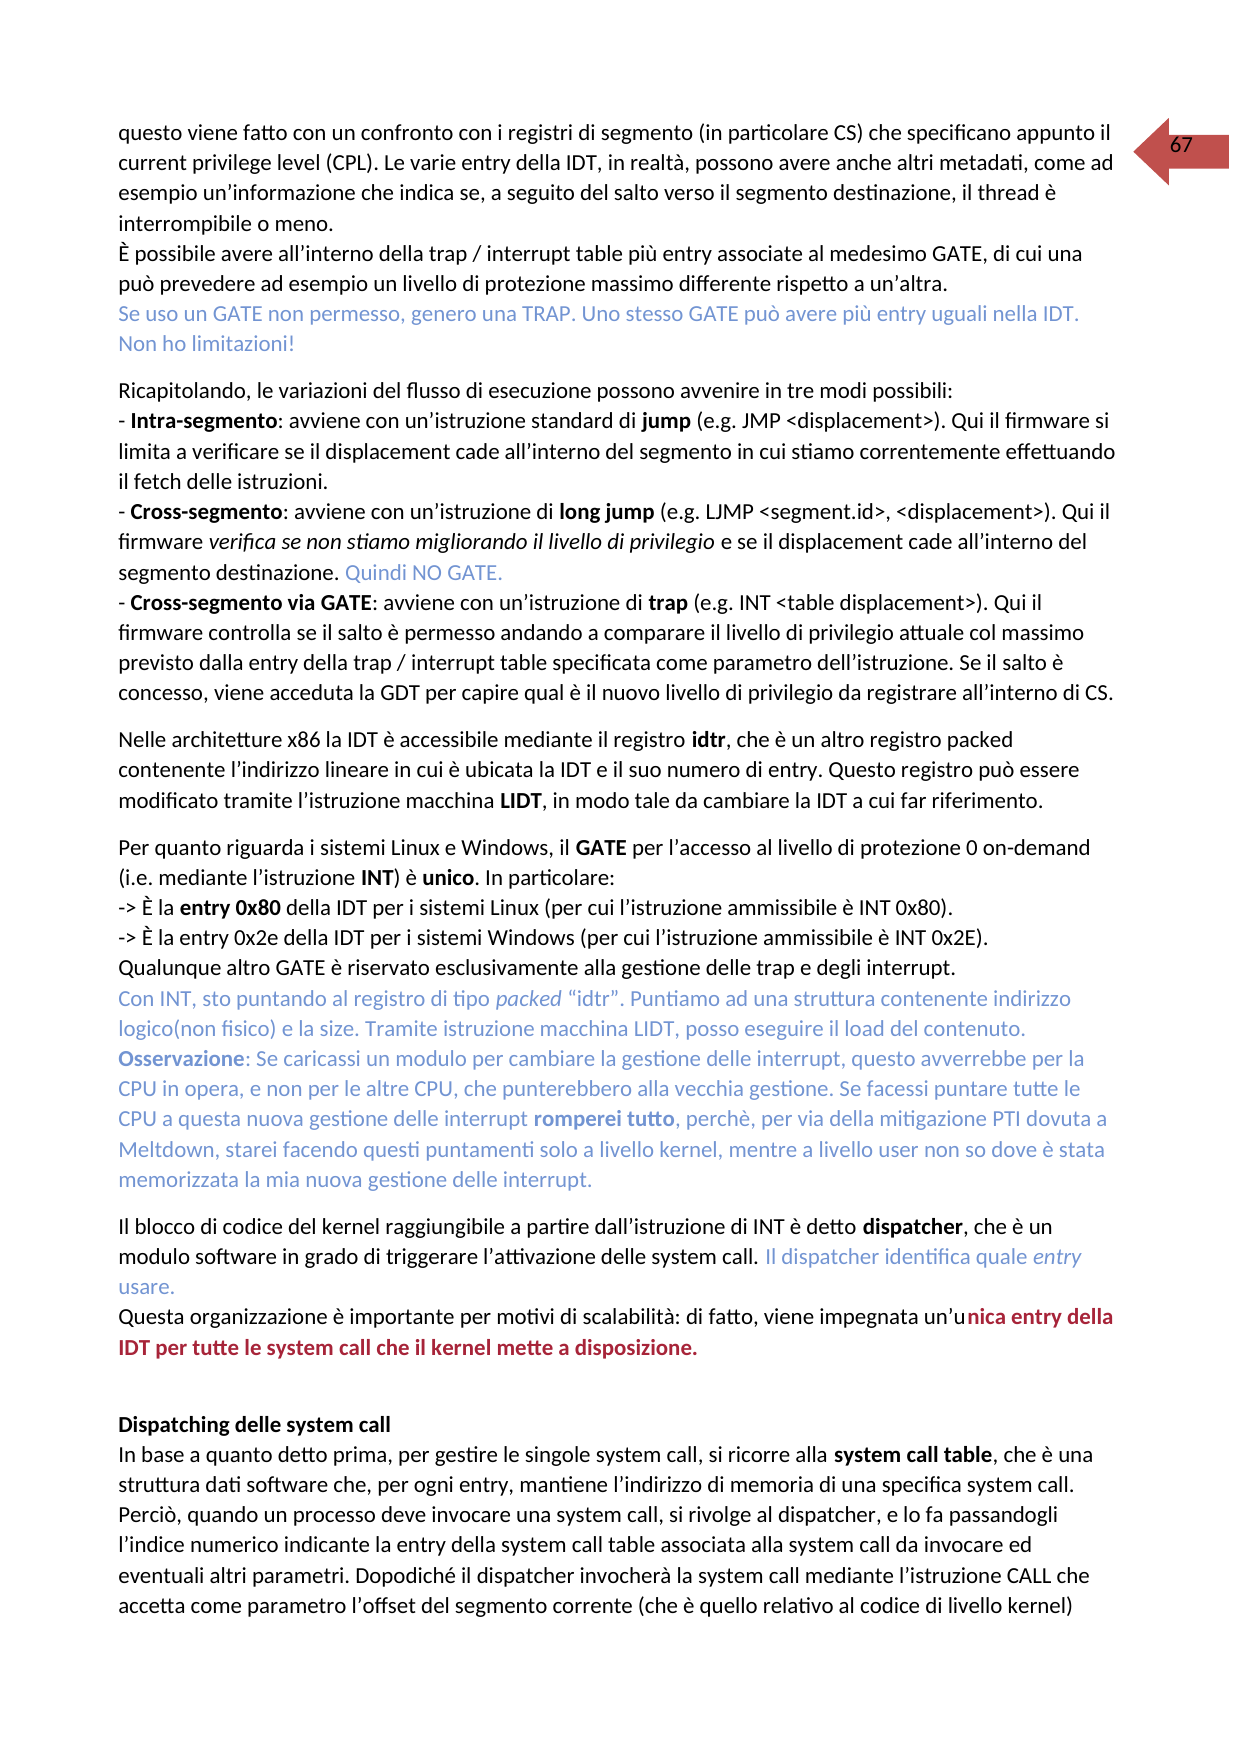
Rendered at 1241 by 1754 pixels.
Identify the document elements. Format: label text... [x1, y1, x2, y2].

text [118, 1379, 1122, 1619]
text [118, 118, 1122, 358]
text Il blocco di codice del kernel raggiungibile a partire dall’istruzione di INT è detto dispatcher, che è un modulo software in grado di triggerare l’attivazione delle system call. Il dispatcher identifica quale entry usare. Questa organizzazione è importante per motivi di scalabilità: di fatto, viene impegnata un’unica entry della IDT per tutte le system call che il kernel mette a disposizione. [118, 1212, 1122, 1361]
text Nelle architetture x86 la IDT è accessibile mediante il registro idtr, che è un altro registro packed contenente l’indirizzo lineare in cui è ubicata la IDT e il suo numero di entry. Questo registro può essere modificato tramite l’istruzione macchina LIDT, in modo tale da cambiare la IDT a cui far riferimento. [118, 725, 1122, 814]
text Per quanto riguarda i sistemi Linux e Windows, il GATE per l’accesso al livello di protezione 0 on-demand (i.e. mediante l’istruzione INT) è unico. In particolare: -> È la entry 0x80 della IDT per i sistemi Linux (per cui l’istruzione ammissibile è INT 0x80). -> È la entry 0x2e della IDT per i sistemi Windows (per cui l’istruzione ammissibile è INT 0x2E). Qualunque altro GATE è riservato esclusivamente alla gestione delle trap e degli interrupt. Con INT, sto puntando al registro di tipo packed “idtr”. Puntiamo ad una struttura contenente indirizzo logico(non fisico) e la size. Tramite istruzione macchina LIDT, posso eseguire il load del contenuto. Osservazione: Se caricassi un modulo per cambiare la gestione delle interrupt, questo avverrebbe per la CPU in opera, e non per le altre CPU, che punterebbero alla vecchia gestione. Se facessi puntare tutte le CPU a questa nuova gestione delle interrupt romperei tutto, perchè, per via della mitigazione PTI dovuta a Meltdown, starei facendo questi puntamenti solo a livello kernel, mentre a livello user non so dove è stata memorizzata la mia nuova gestione delle interrupt. [118, 833, 1122, 1193]
text Ricapitolando, le variazioni del flusso di esecuzione possono avvenire in tre modi possibili: - Intra-segmento: avviene con un’istruzione standard di jump (e.g. JMP <displacement>). Qui il firmware si limita a verificare se il displacement cade all’interno del segmento in cui stiamo correntemente effettuando il fetch delle istruzioni. - Cross-segmento: avviene con un’istruzione di long jump (e.g. LJMP <segment.id>, <displacement>). Qui il firmware verifica se non stiamo migliorando il livello di privilegio e se il displacement cade all’interno del segmento destinazione. Quindi NO GATE. - Cross-segmento via GATE: avviene con un’istruzione di trap (e.g. INT <table displacement>). Qui il firmware controlla se il salto è permesso andando a comparare il livello di privilegio attuale col massimo previsto dalla entry della trap / interrupt table specificata come parametro dell’istruzione. Se il salto è concesso, viene acceduta la GDT per capire qual è il nuovo livello di privilegio da registrare all’interno di CS. [118, 376, 1122, 707]
